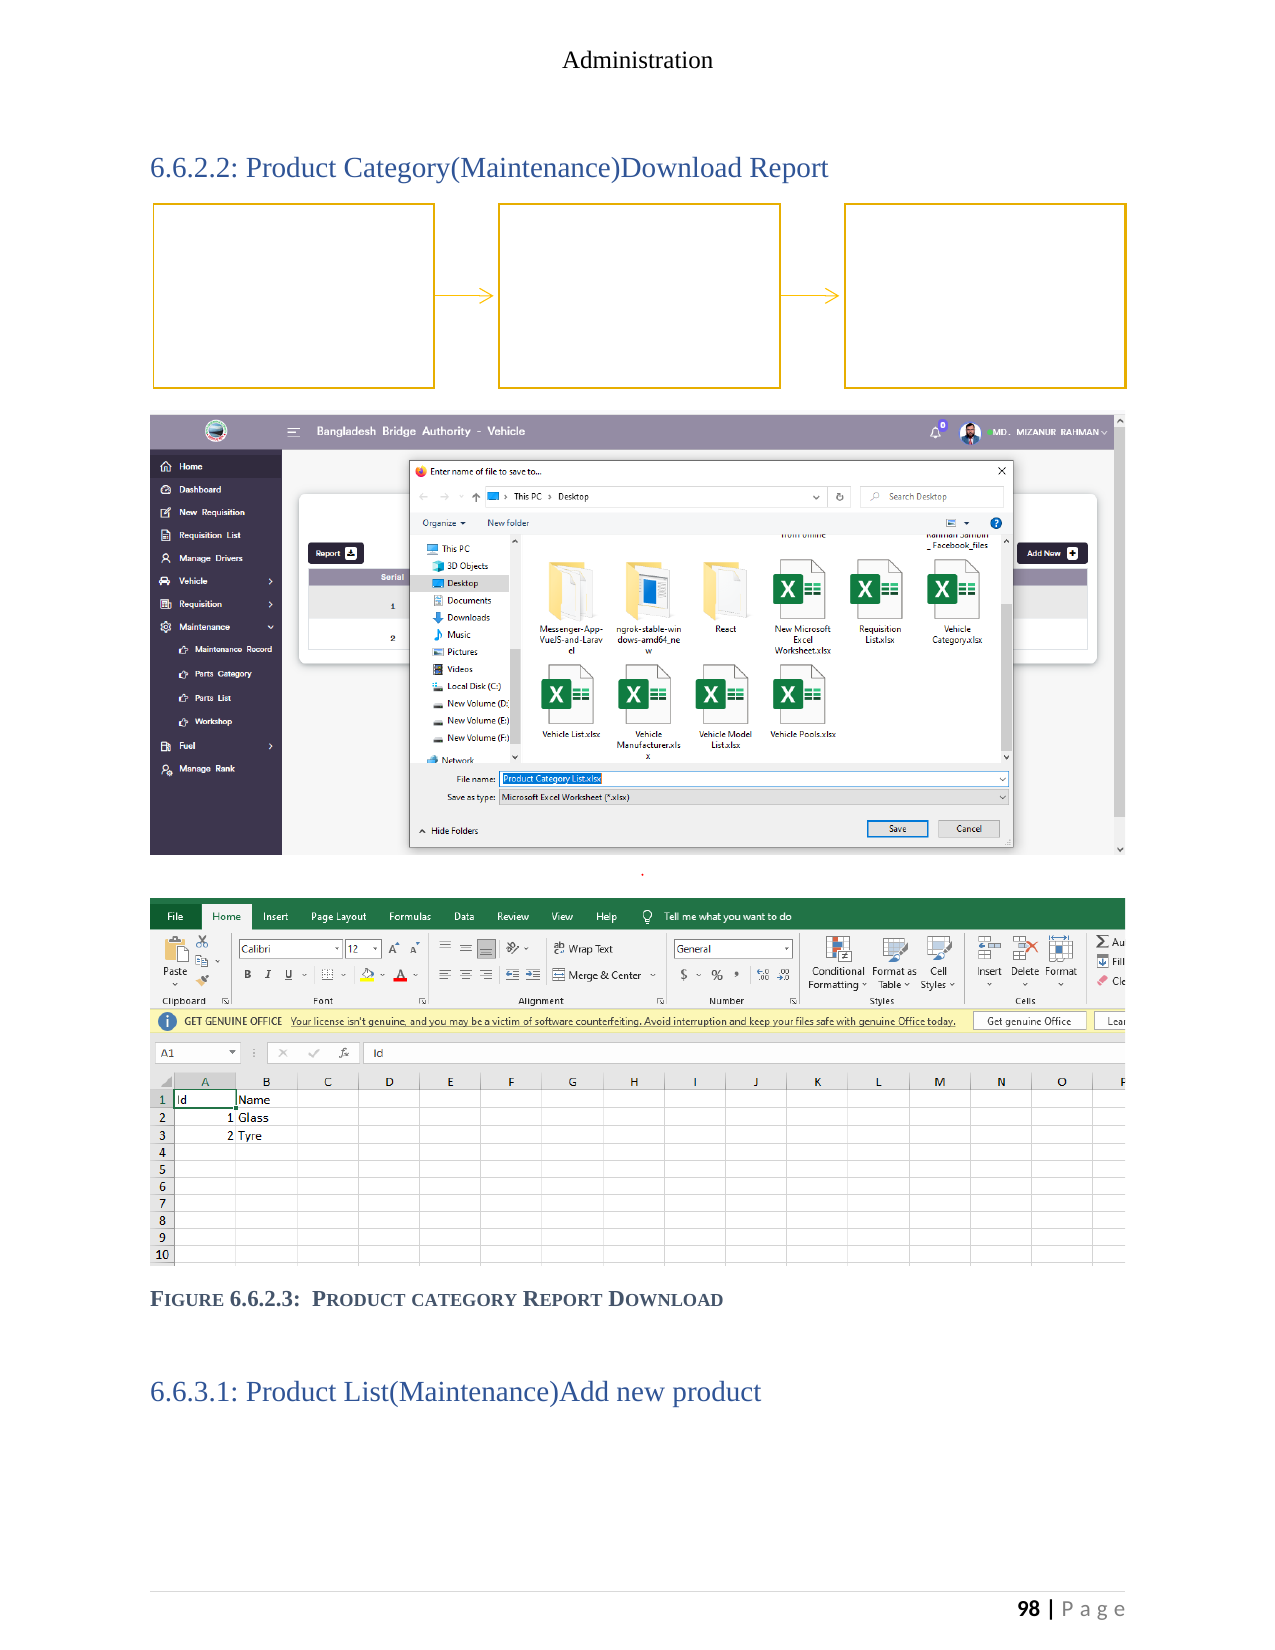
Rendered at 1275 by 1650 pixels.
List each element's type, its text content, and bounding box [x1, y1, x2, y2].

picture [150, 873, 1125, 1266]
subtitle 6.6.2.2: Product Category(Maintenance)Download Report [150, 150, 1125, 183]
text Figure 6.6.2.3: Product category Report Download [150, 1285, 1125, 1311]
picture [150, 410, 1125, 855]
subtitle 6.6.3.1: Product List(Maintenance)Add new product [150, 1374, 1125, 1408]
